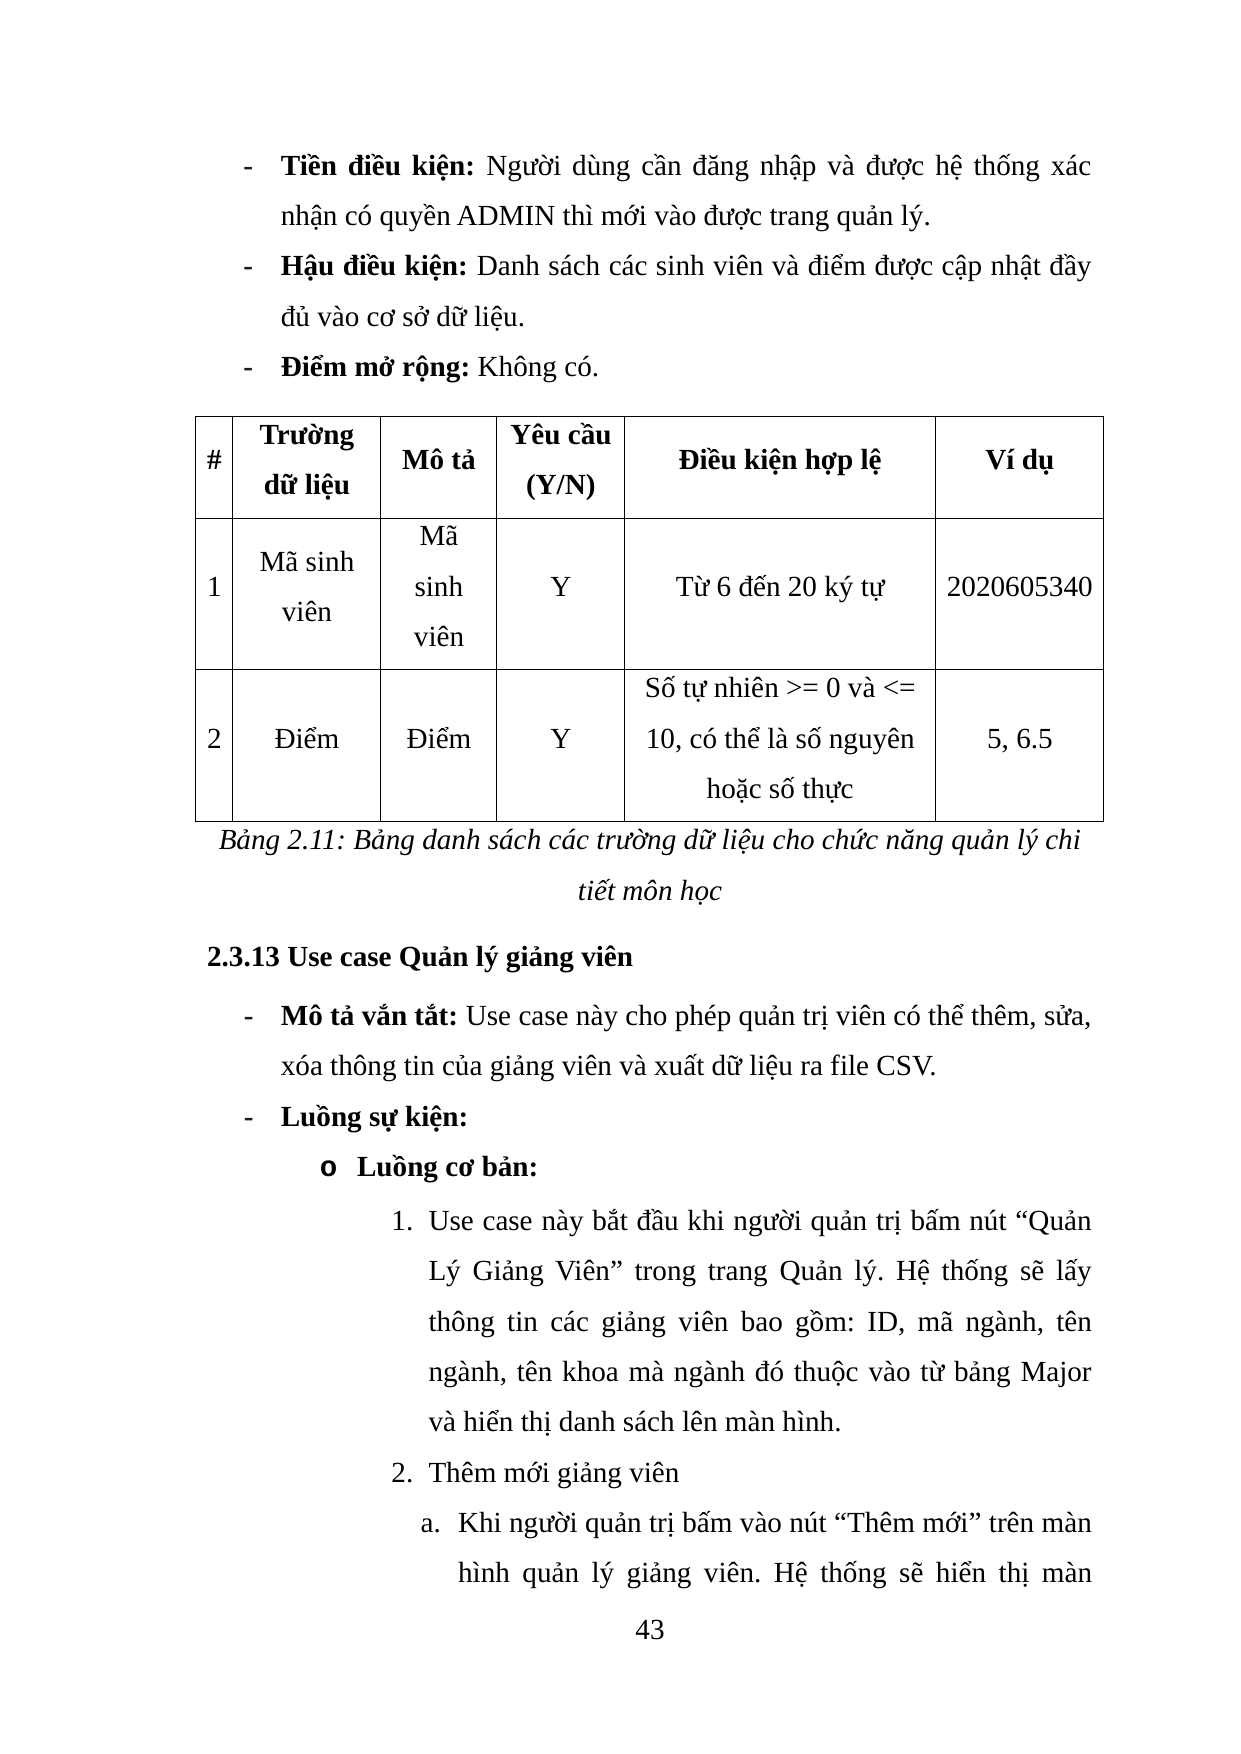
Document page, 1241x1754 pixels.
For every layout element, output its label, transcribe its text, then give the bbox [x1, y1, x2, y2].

table_header # [196, 417, 232, 517]
table_header Trường dữ liệu [233, 417, 380, 517]
text Bảng 2.11: Bảng danh sách các trường dữ liệu cho chức năng quản lý chi tiết môn học [207, 822, 1092, 906]
table_cell 2020605340 [936, 519, 1103, 669]
table_cell 1 [196, 519, 232, 669]
list Luồng cơ bản: [319, 1149, 1092, 1185]
list Thêm mới giảng viên [391, 1455, 1092, 1488]
list Luồng sự kiện: [243, 1099, 1092, 1132]
list Use case này bắt đầu khi người quản trị bấm nút “Quản Lý Giảng Viên” trong trang Quản lý. Hệ thống sẽ lấy thông tin các giảng viên bao gồm: ID, mã ngành, tên ngành, tên khoa mà ngành đó thuộc vào từ bảng Major và hiển thị danh sách lên màn hình. [391, 1203, 1092, 1438]
list Tiền điều kiện: Người dùng cần đăng nhập và được hệ thống xác nhận có quyền ADMIN thì mới vào được trang quản lý. [243, 148, 1092, 232]
table_cell 5, 6.5 [936, 670, 1103, 821]
table_cell Số tự nhiên >= 0 và <= 10, có thể là số nguyên hoặc số thực [625, 670, 935, 821]
table_cell Điểm [381, 670, 496, 821]
table_cell Mã sinh viên [233, 519, 380, 669]
subtitle 2.3.13 Use case Quản lý giảng viên [207, 939, 1092, 973]
table_header Điều kiện hợp lệ [625, 417, 935, 517]
table_header Yêu cầu (Y/N) [497, 417, 624, 517]
list Mô tả vắn tắt: Use case này cho phép quản trị viên có thể thêm, sửa, xóa thông tin của giảng viên và xuất dữ liệu ra file CSV. [243, 998, 1092, 1082]
list Điểm mở rộng: Không có. [243, 349, 1092, 382]
table_cell Điểm [233, 670, 380, 821]
table_header Ví dụ [936, 417, 1103, 517]
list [420, 1505, 1092, 1589]
table_cell 2 [196, 670, 232, 821]
table_cell Từ 6 đến 20 ký tự [625, 519, 935, 669]
table_header Mô tả [381, 417, 496, 517]
table_cell Y [497, 519, 624, 669]
list Hậu điều kiện: Danh sách các sinh viên và điểm được cập nhật đầy đủ vào cơ sở dữ liệu. [243, 248, 1092, 332]
table_cell Y [497, 670, 624, 821]
table_cell Mã sinh viên [381, 519, 496, 669]
